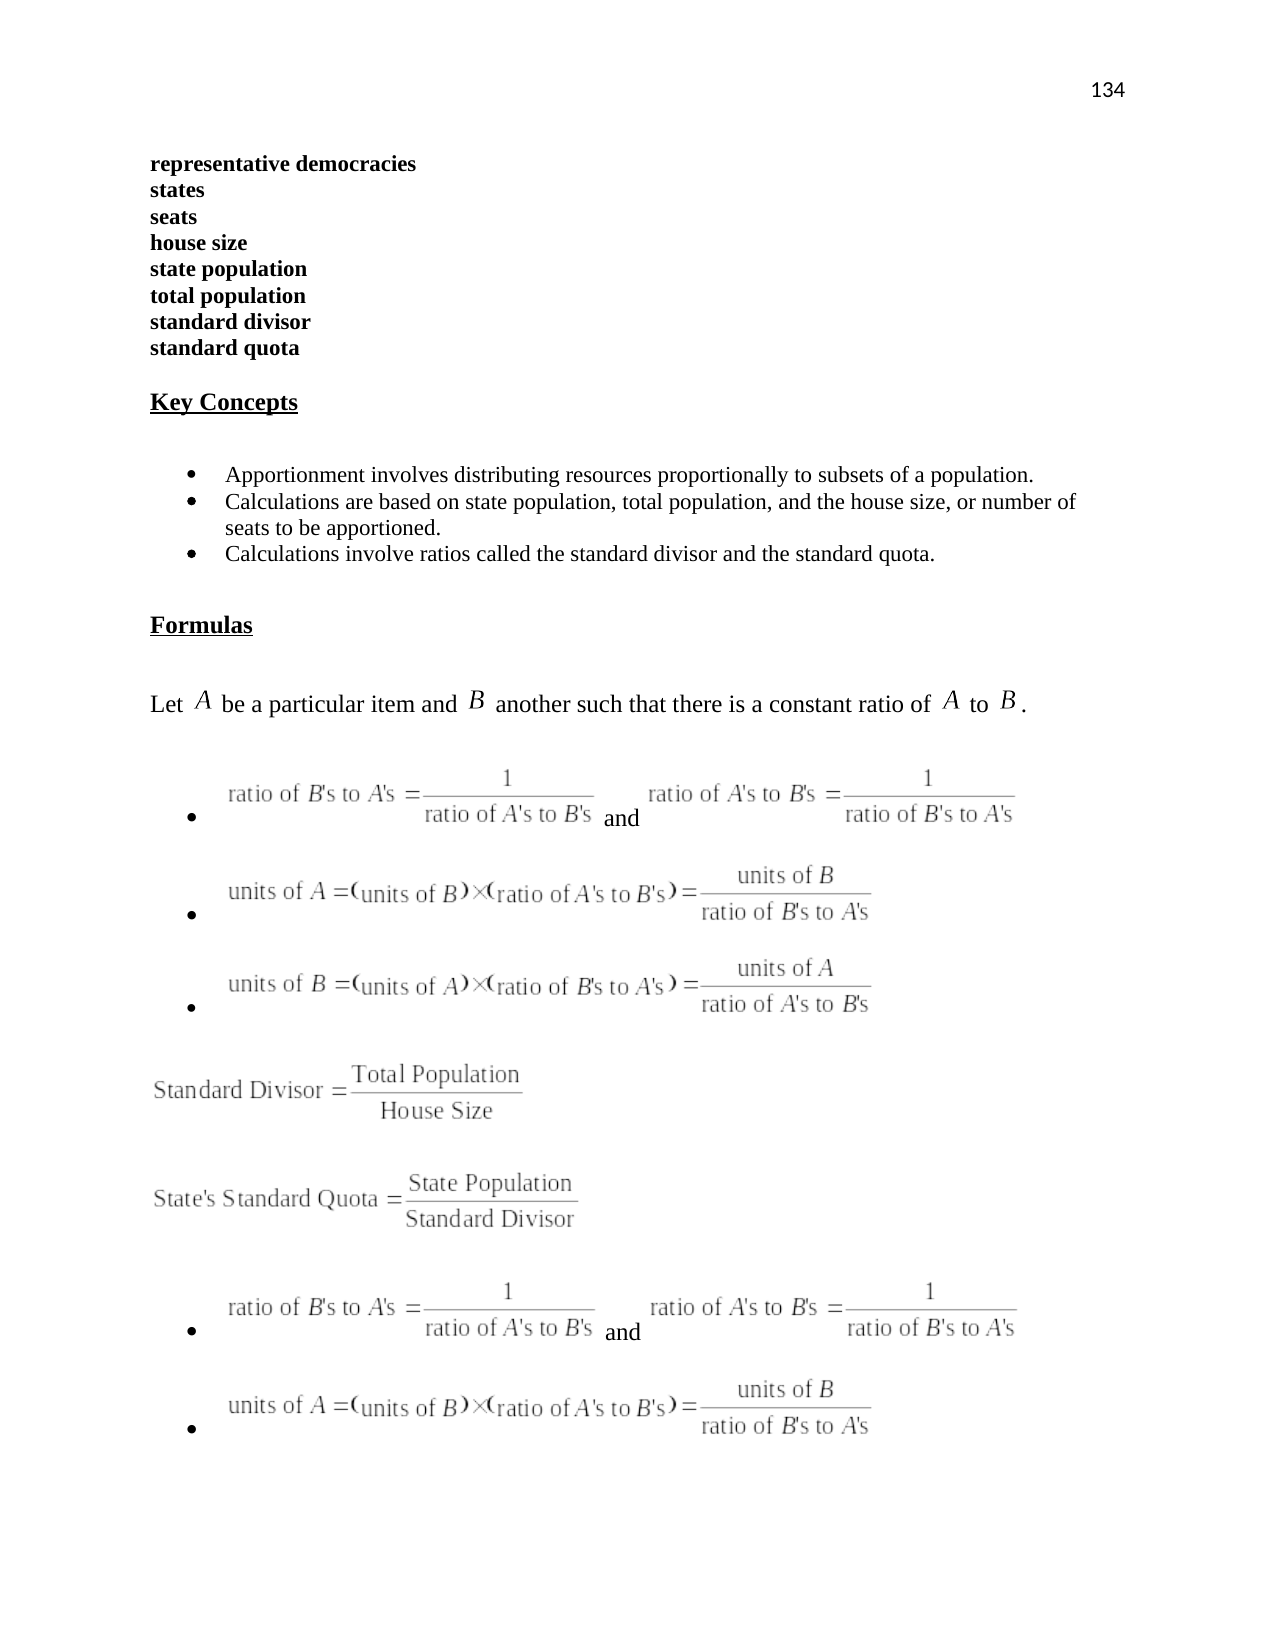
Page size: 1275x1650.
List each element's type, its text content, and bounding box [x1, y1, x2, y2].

text standard divisor [150, 308, 1125, 334]
text state population [150, 255, 1125, 282]
text house size [150, 229, 1125, 255]
list and [187, 1277, 1125, 1346]
text total population [150, 282, 1125, 308]
list Calculations are based on state population, total population, and the house size, or number of seats to be apportioned. [187, 488, 1125, 540]
text Formulas [150, 610, 1125, 638]
list Apportionment involves distributing resources proportionally to subsets of a population. [187, 461, 1125, 488]
list and [187, 763, 1125, 832]
text representative democracies [150, 150, 1125, 176]
text Key Concepts [150, 387, 1125, 416]
text seats [150, 203, 1125, 229]
text standard quota [150, 334, 1125, 361]
text states [150, 176, 1125, 203]
text Let be a particular item and another such that there is a constant ratio of to . [150, 684, 1125, 718]
list Calculations involve ratios called the standard divisor and the standard quota. [187, 540, 1125, 567]
